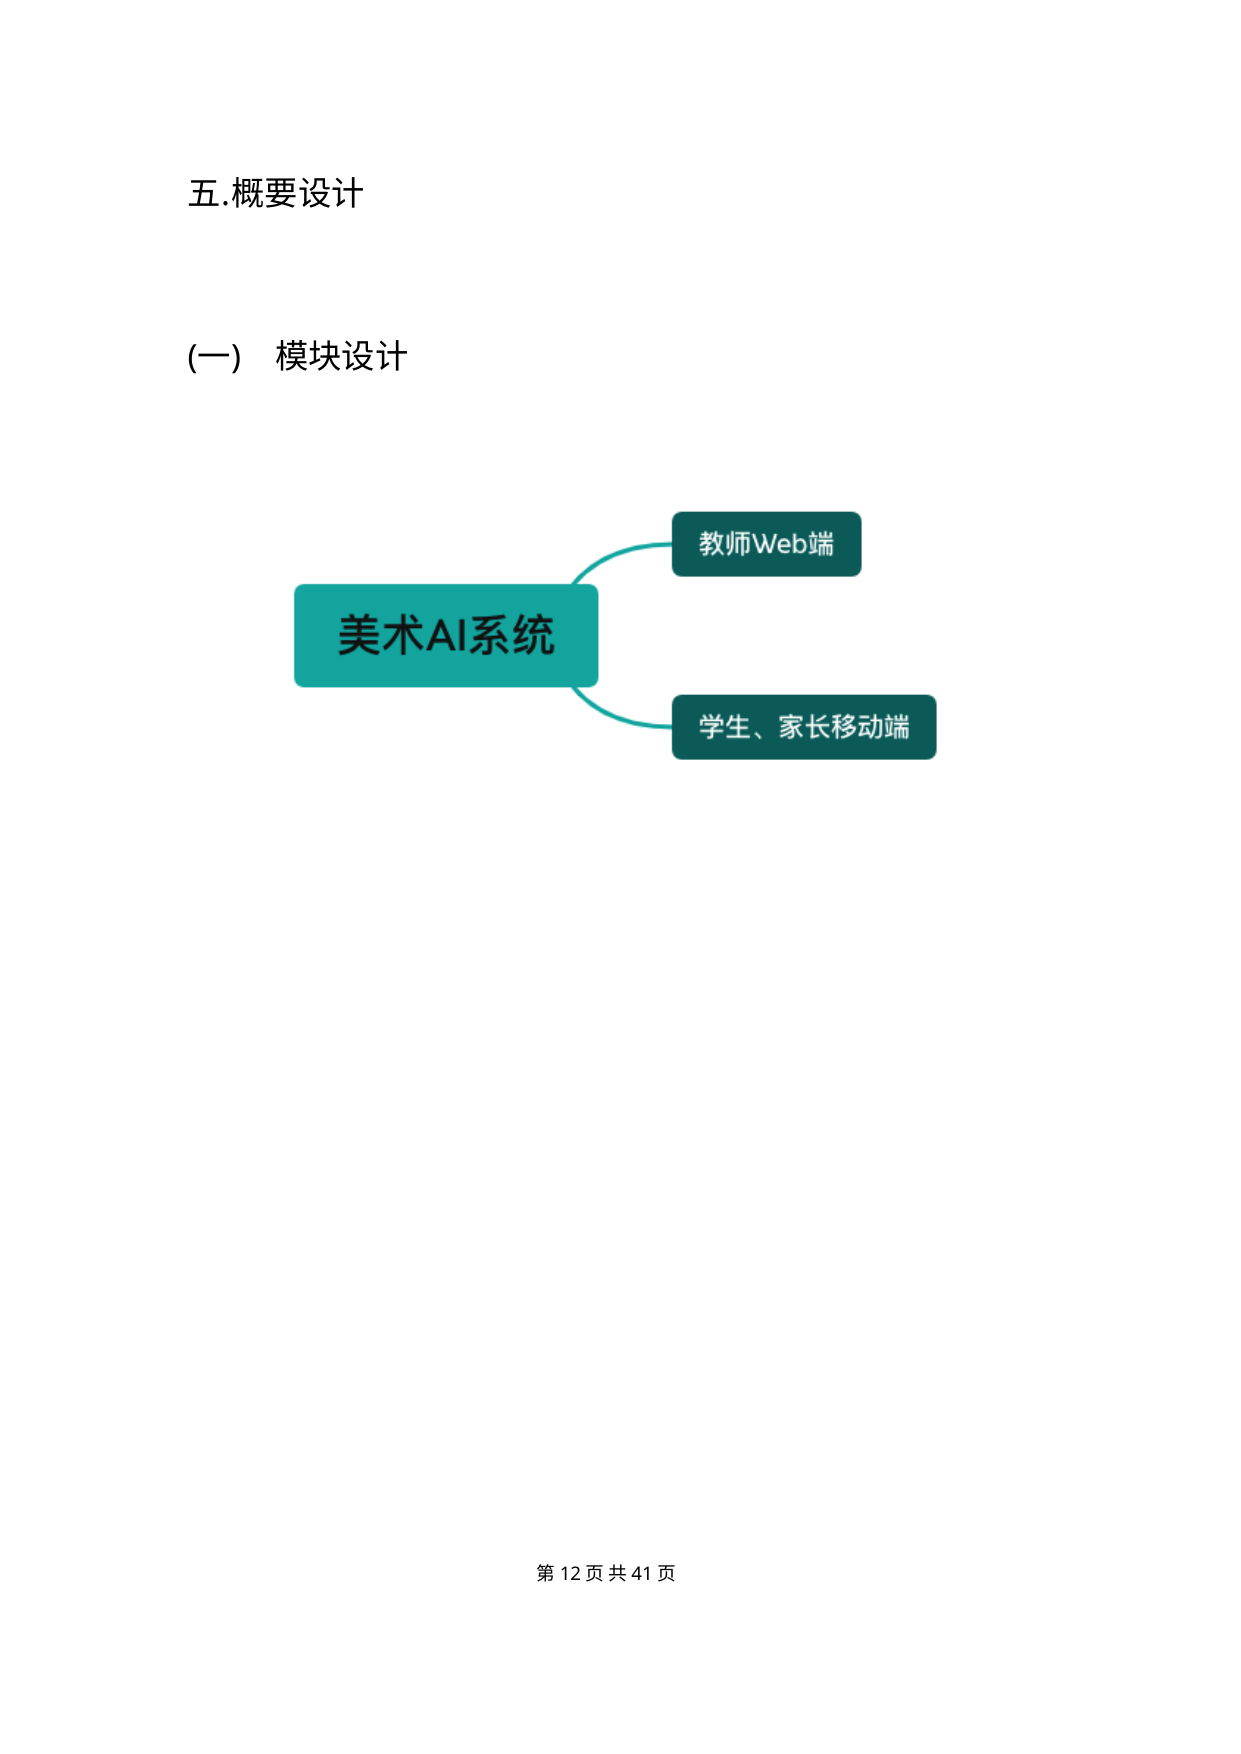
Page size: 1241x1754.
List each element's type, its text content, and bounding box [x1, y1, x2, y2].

subtitle 概要设计 [187, 159, 1053, 224]
picture [187, 448, 1053, 816]
subtitle 模块设计 [187, 323, 1053, 388]
